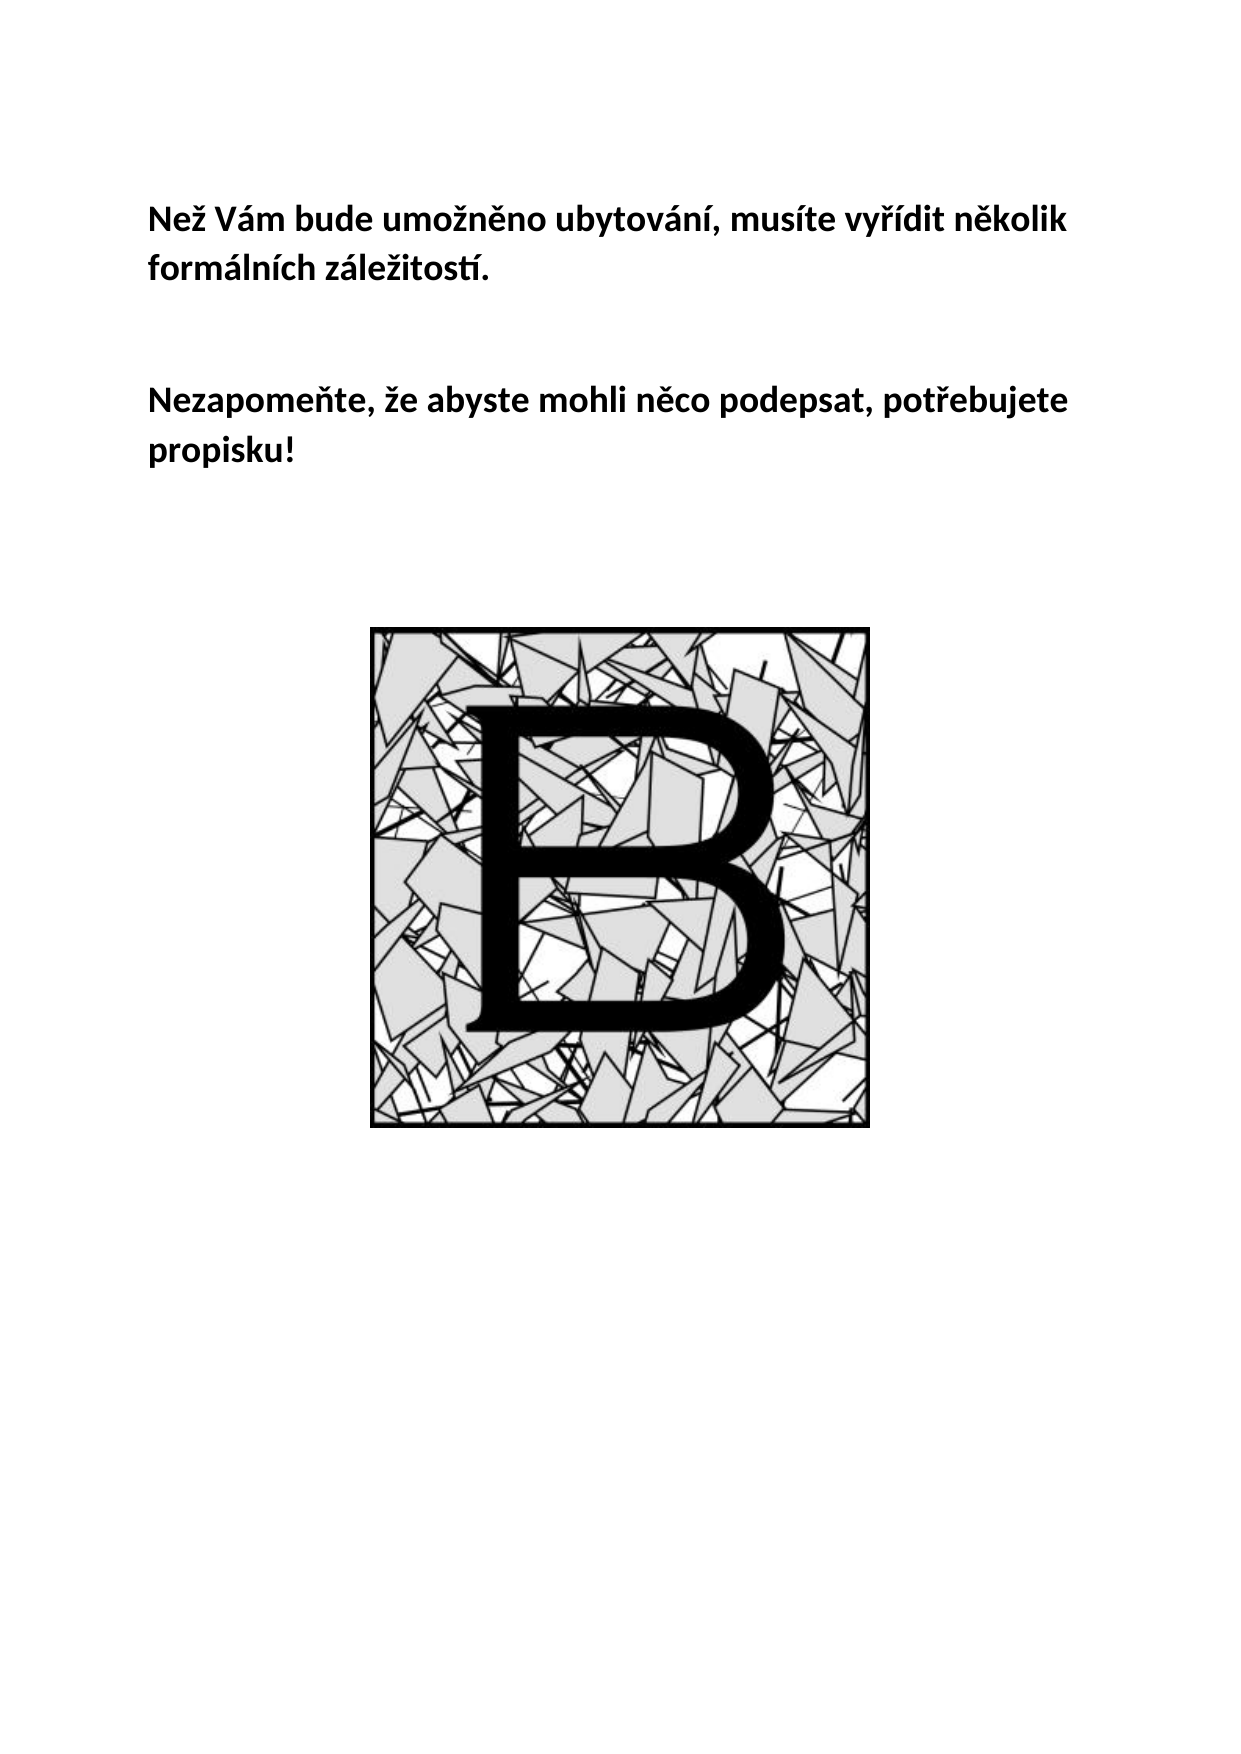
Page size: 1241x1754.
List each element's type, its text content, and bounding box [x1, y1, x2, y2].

text Než Vám bude umožněno ubytování, musíte vyřídit několik formálních záležitostí. [148, 194, 1093, 290]
text Nezapomeňte, že abyste mohli něco podepsat, potřebujete propisku! [148, 376, 1093, 472]
picture [370, 627, 870, 1128]
